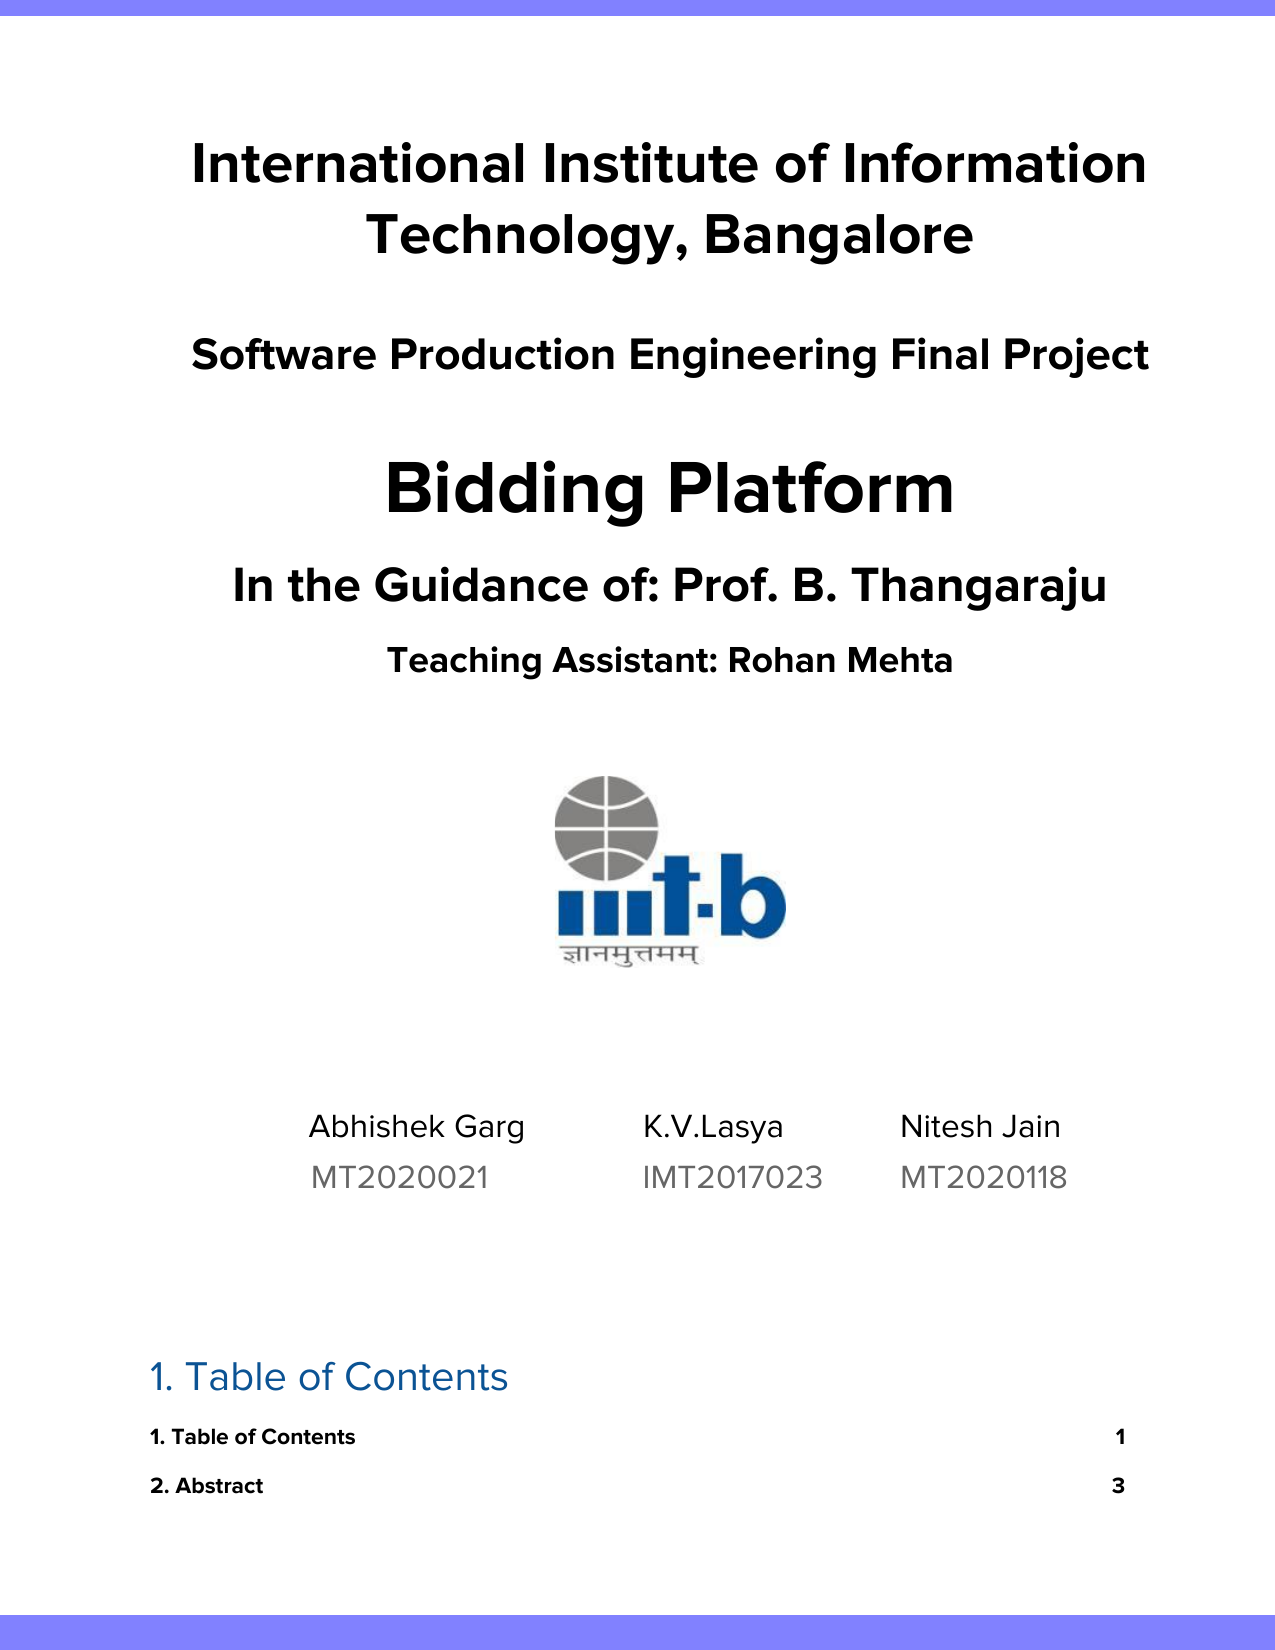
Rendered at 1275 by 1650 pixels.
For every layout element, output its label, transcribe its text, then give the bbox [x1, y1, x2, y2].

title Bidding Platform [150, 444, 1191, 535]
subtitle 1. Table of Contents [150, 1352, 1191, 1403]
text Abhishek Garg K.V.Lasya Nitesh Jain MT2020021 IMT2017023 MT2020118 [216, 1107, 1237, 1199]
picture [554, 776, 786, 968]
picture [0, 1615, 1275, 1650]
text International Institute of Information Technology, Bangalore [150, 129, 1191, 271]
text Teaching Assistant: Rohan Mehta [150, 638, 1191, 683]
text Software Production Engineering Final Project [150, 327, 1191, 383]
picture [0, 0, 1275, 16]
text In the Guidance of: Prof. B. Thangaraju [150, 556, 1191, 617]
